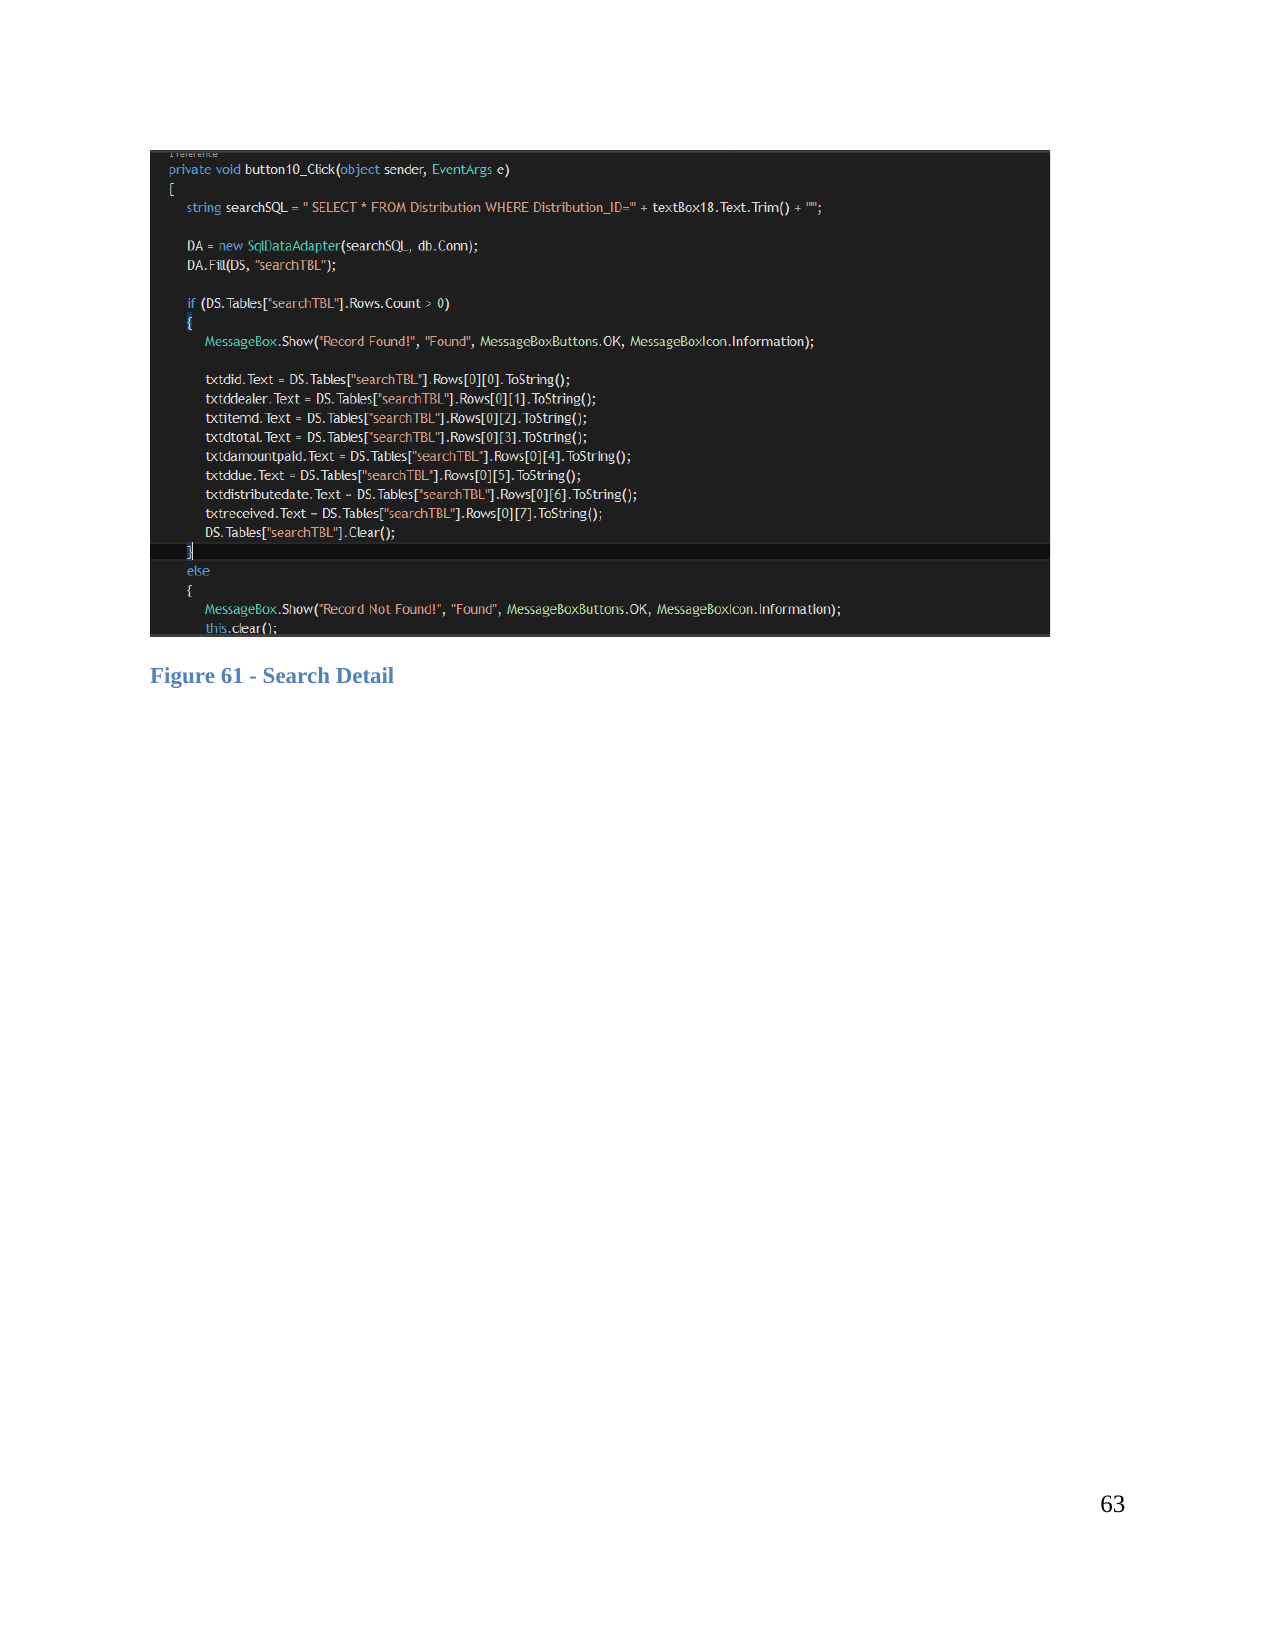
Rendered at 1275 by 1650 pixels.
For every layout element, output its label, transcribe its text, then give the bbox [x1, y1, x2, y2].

picture [150, 150, 1050, 637]
text Figure 61 - Search Detail [150, 662, 1125, 688]
